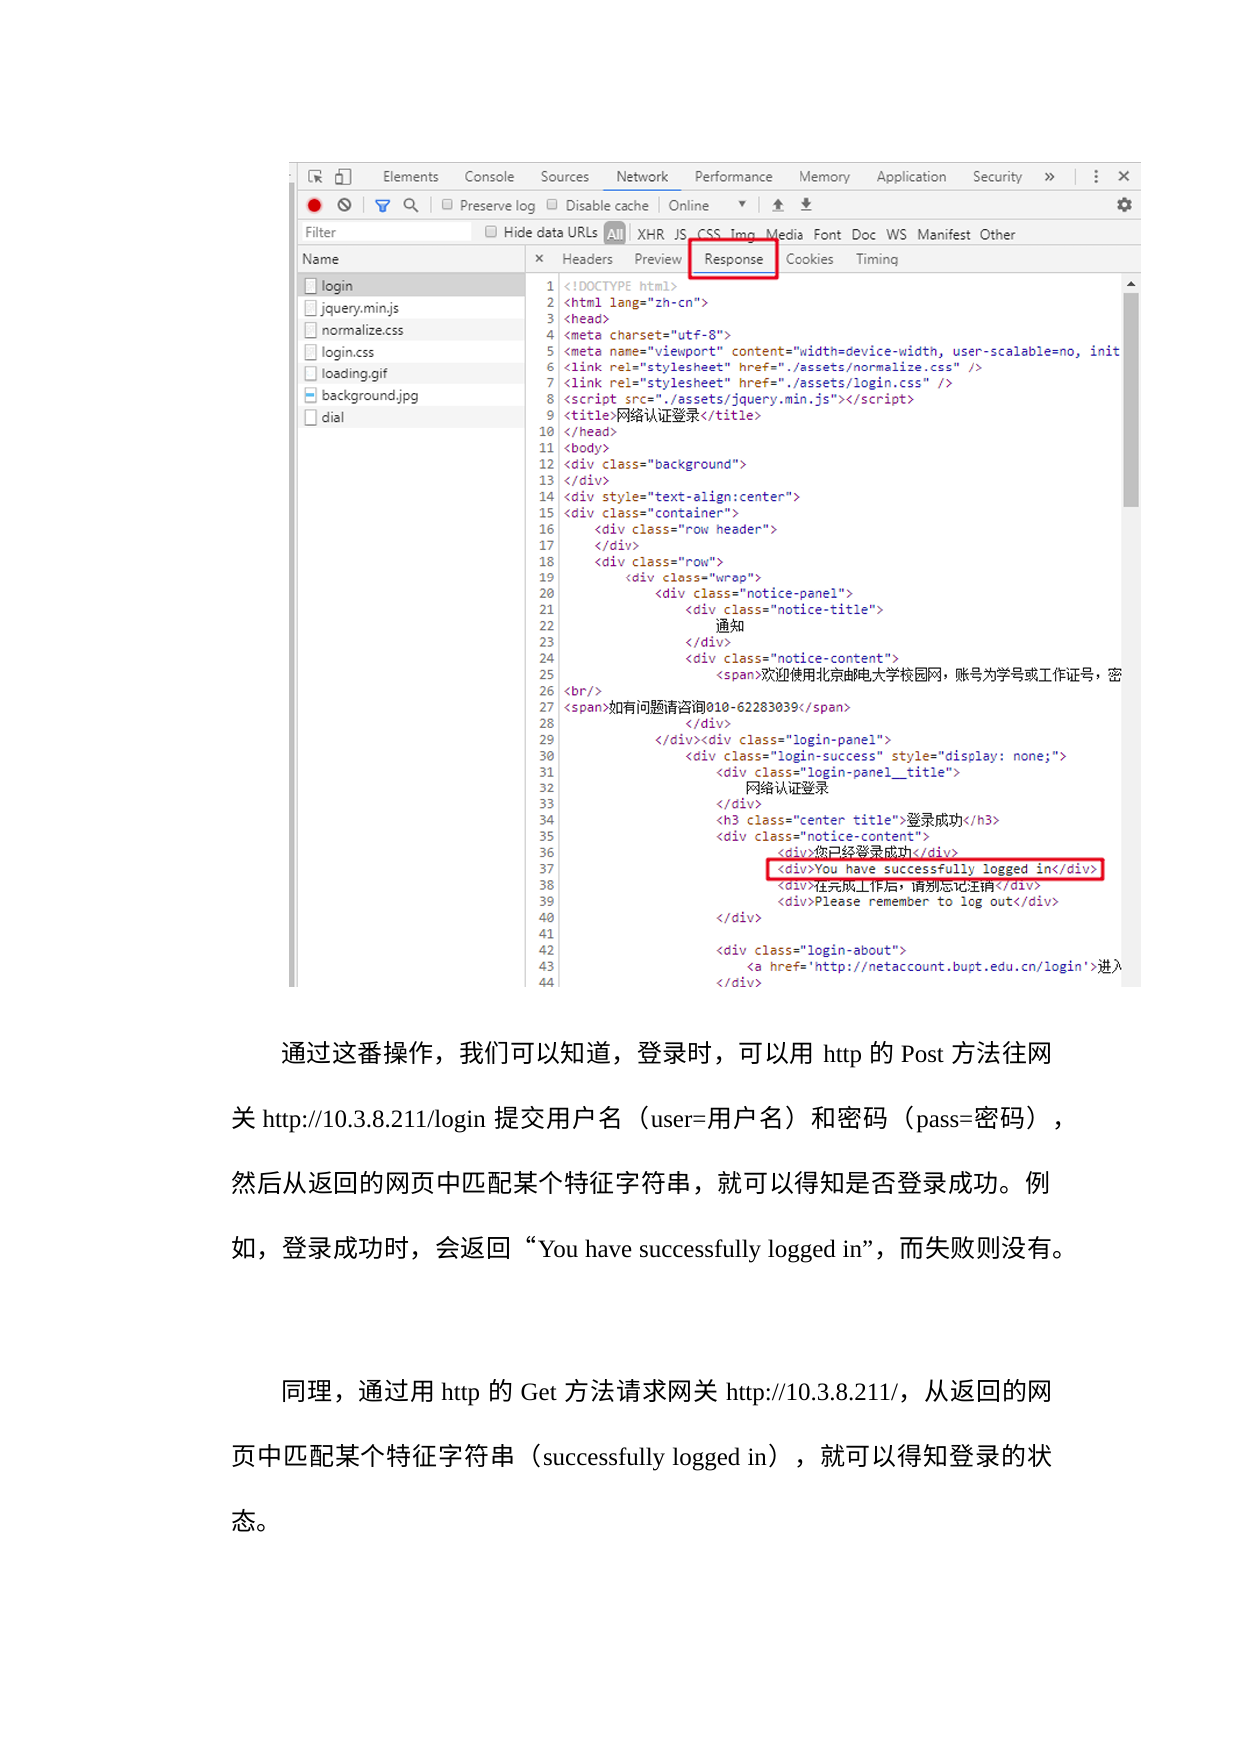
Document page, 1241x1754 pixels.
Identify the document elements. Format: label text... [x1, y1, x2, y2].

text 通过这番操作，我们可以知道，登录时，可以用 http 的 Post 方法往网关http://10.3.8.211/login 提交用户名（user=用户名）和密码（pass=密码），然后从返回的网页中匹配某个特征字符串，就可以得知是否登录成功。例如，登录成功时，会返回“You have successfully logged in”，而失败则没有。 [231, 1019, 1053, 1344]
text 同理，通过用http 的 Get 方法请求网关 http://10.3.8.211/，从返回的网页中匹配某个特征字符串（successfully logged in），就可以得知登录的状态。 [231, 1357, 1053, 1552]
picture [281, 162, 1147, 995]
